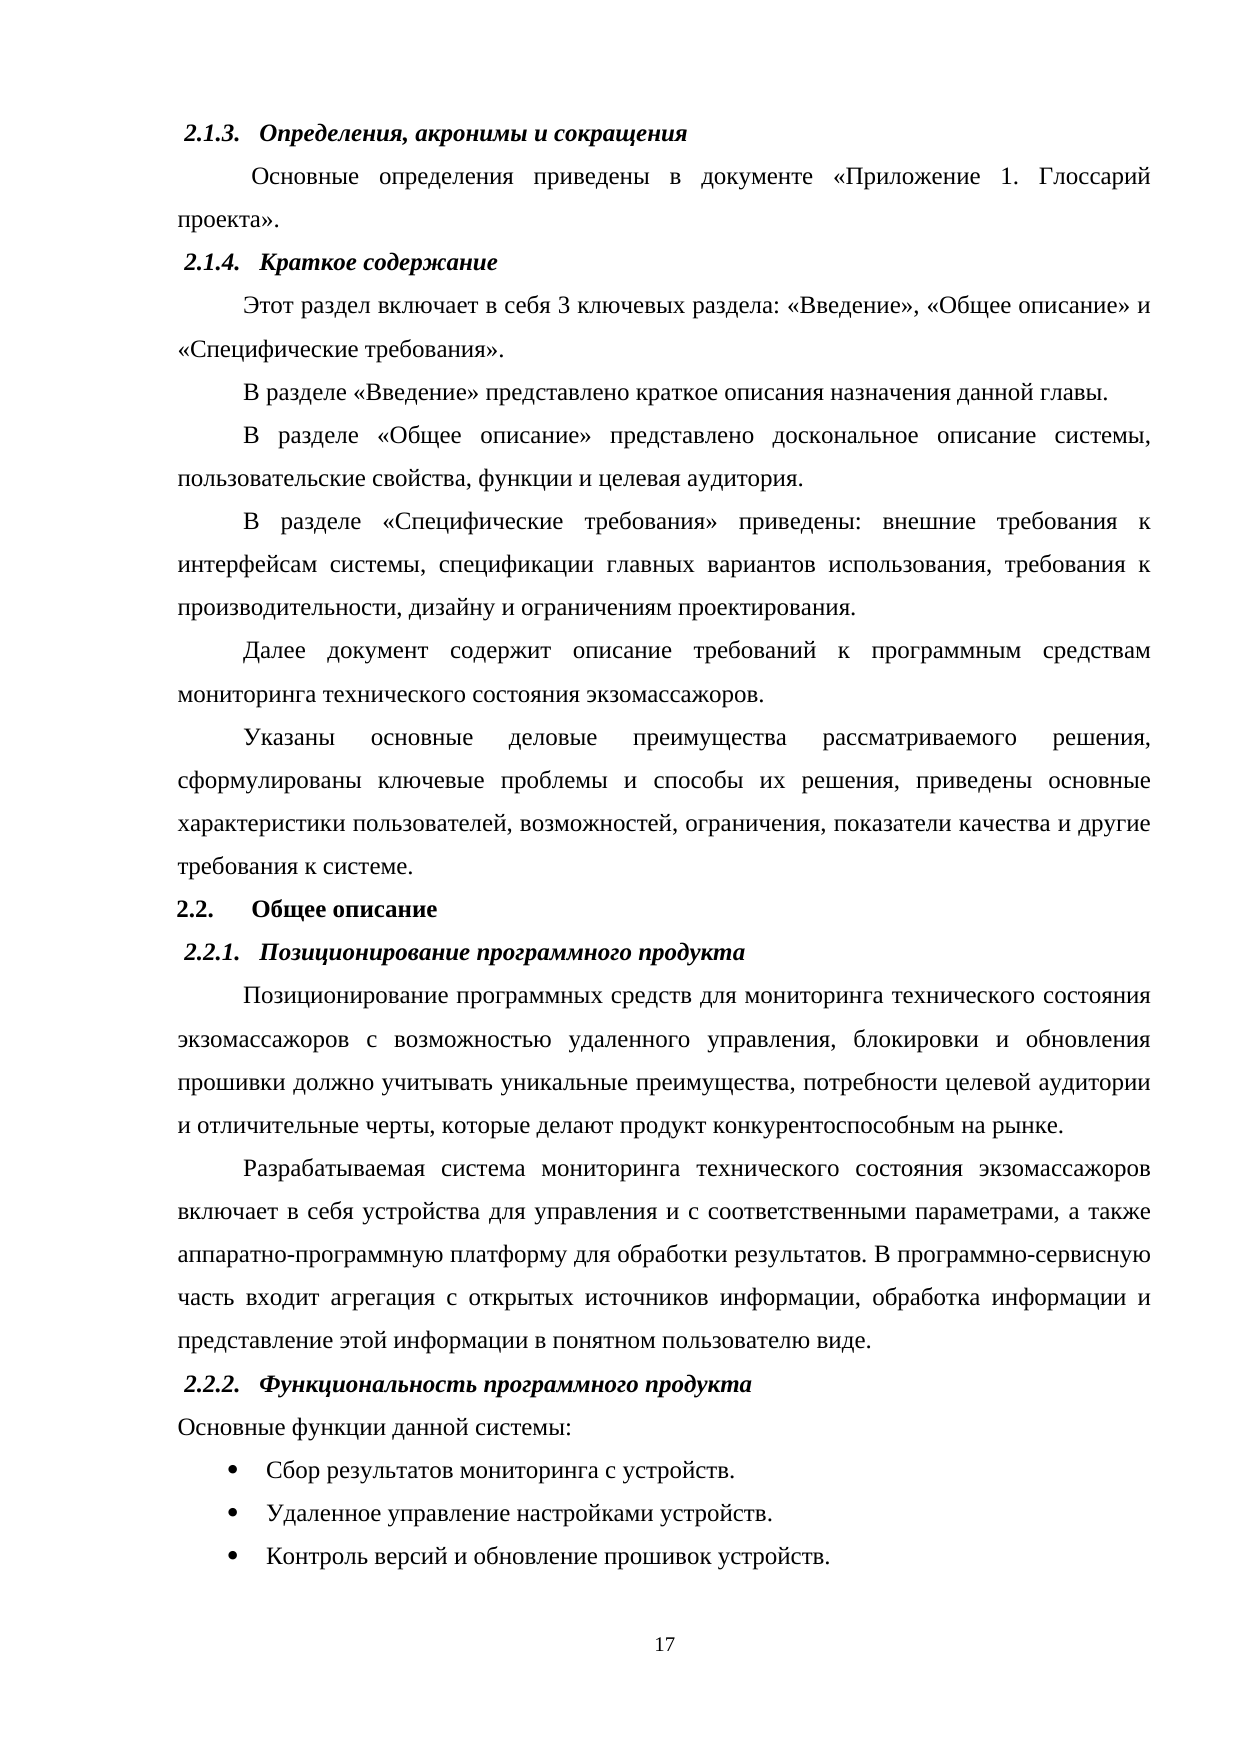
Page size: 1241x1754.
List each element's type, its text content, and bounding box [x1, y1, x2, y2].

text Далее документ содержит описание требований к программным средствам мониторинга технического состояния экзомассажоров. [177, 636, 1152, 707]
subtitle Определения, акронимы и сокращения [184, 118, 1152, 147]
text В разделе «Введение» представлено краткое описания назначения данной главы. [177, 377, 1152, 406]
subtitle Позиционирование программного продукта [184, 937, 1152, 966]
subtitle Общее описание [176, 894, 1152, 923]
list Удаленное управление настройками устройств. [228, 1498, 1152, 1527]
list Сбор результатов мониторинга с устройств. [228, 1455, 1152, 1484]
subtitle Краткое содержание [184, 247, 1152, 276]
text В разделе «Специфические требования» приведены: внешние требования к интерфейсам системы, спецификации главных вариантов использования, требования к производительности, дизайну и ограничениям проектирования. [177, 506, 1152, 621]
text Указаны основные деловые преимущества рассматриваемого решения, сформулированы ключевые проблемы и способы их решения, приведены основные характеристики пользователей, возможностей, ограничения, показатели качества и другие требования к системе. [177, 722, 1152, 880]
text Основные определения приведены в документе «Приложение 1. Глоссарий проекта». [177, 161, 1152, 233]
text Разрабатываемая система мониторинга технического состояния экзомассажоров включает в себя устройства для управления и с соответственными параметрами, а также аппаратно-программную платформу для обработки результатов. В программно-сервисную часть входит агрегация с открытых источников информации, обработка информации и представление этой информации в понятном пользователю виде. [177, 1153, 1152, 1354]
text Основные функции данной системы: [177, 1412, 1152, 1441]
text В разделе «Общее описание» представлено доскональное описание системы, пользовательские свойства, функции и целевая аудитория. [177, 420, 1152, 492]
text Позиционирование программных средств для мониторинга технического состояния экзомассажоров с возможностью удаленного управления, блокировки и обновления прошивки должно учитывать уникальные преимущества, потребности целевой аудитории и отличительные черты, которые делают продукт конкурентоспособным на рынке. [177, 981, 1152, 1139]
list Контроль версий и обновление прошивок устройств. [228, 1541, 1152, 1570]
text Этот раздел включает в себя 3 ключевых раздела: «Введение», «Общее описание» и «Специфические требования». [177, 291, 1152, 362]
subtitle Функциональность программного продукта [184, 1369, 1152, 1397]
